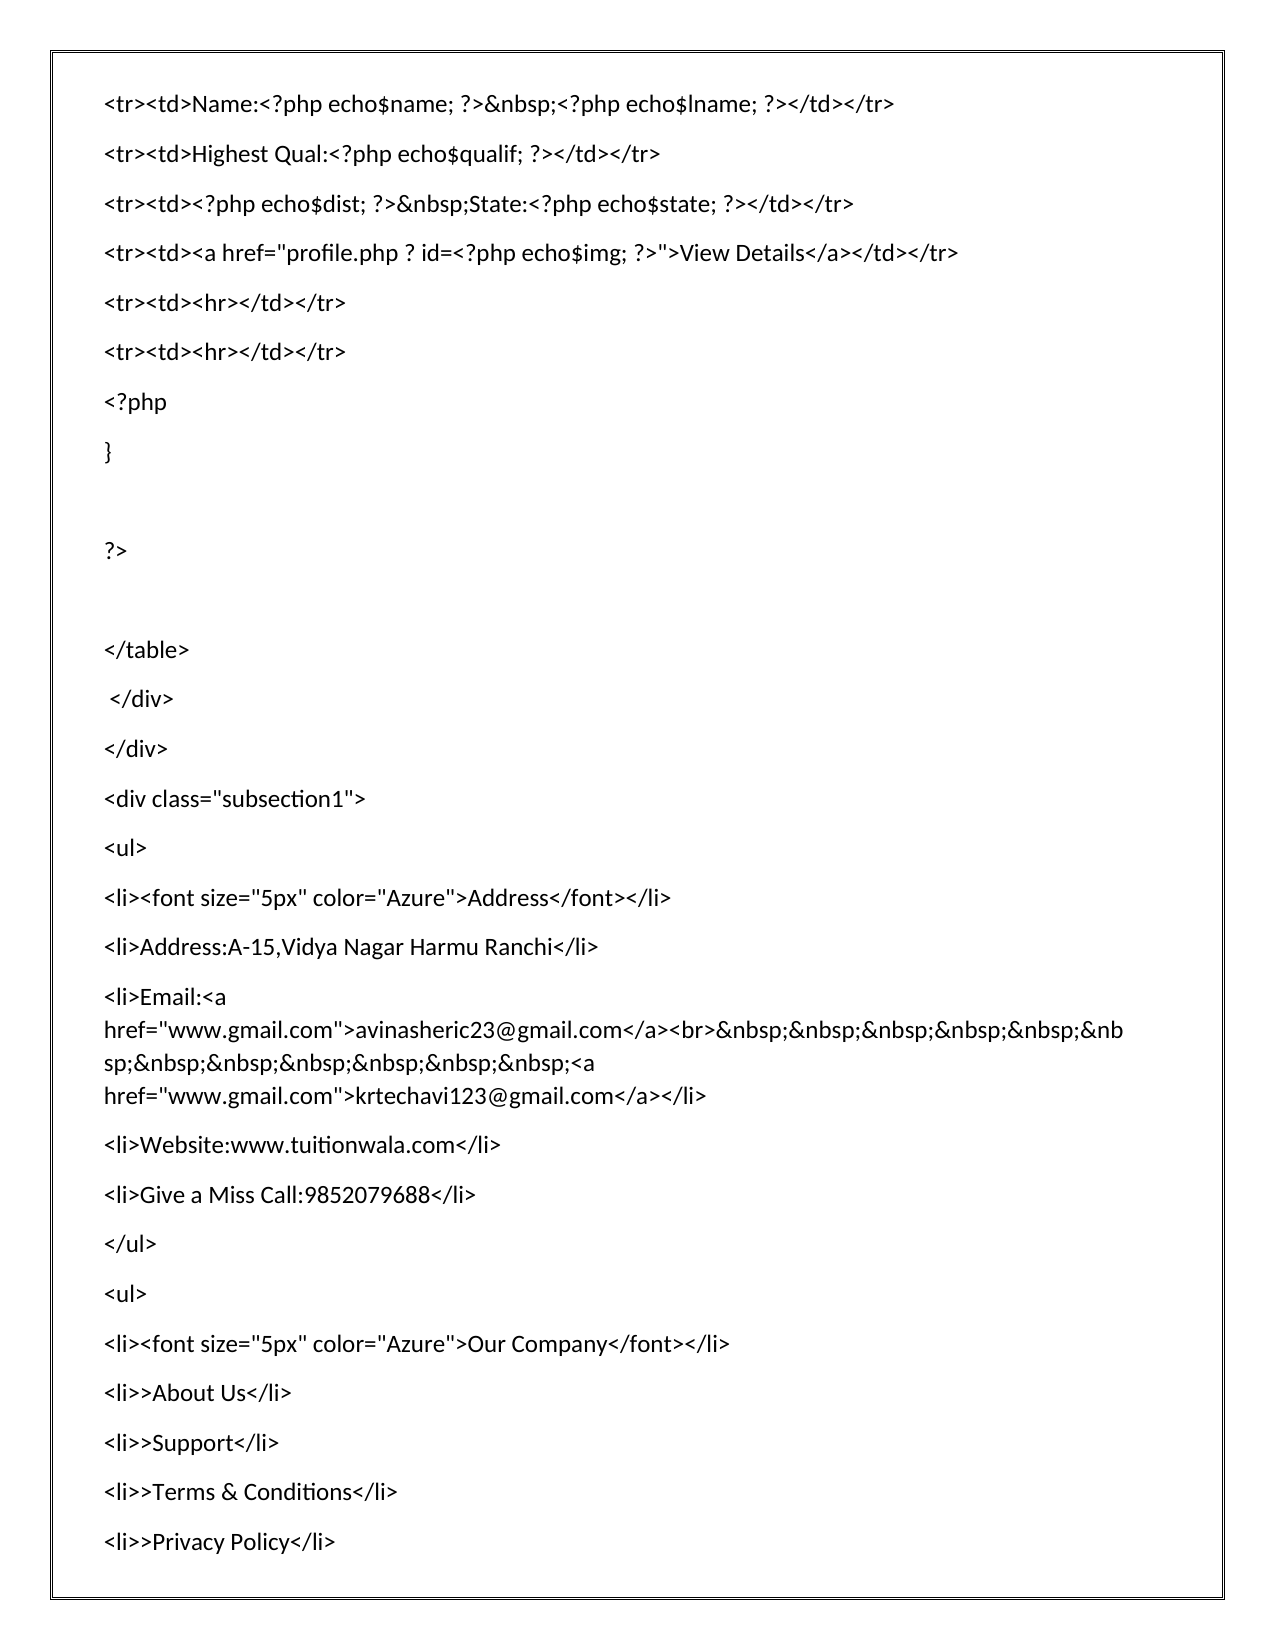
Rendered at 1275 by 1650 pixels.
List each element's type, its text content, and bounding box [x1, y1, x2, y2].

text <li><font size="5px" color="Azure">Address</font></li> [103, 882, 1125, 912]
text <li>>Support</li> [103, 1427, 1125, 1457]
text <tr><td>Name:<?php echo$name; ?>&nbsp;<?php echo$lname; ?></td></tr> [103, 89, 1125, 119]
text <li>>Privacy Policy</li> [103, 1526, 1125, 1557]
text </div> [103, 733, 1125, 764]
text </table> [103, 634, 1125, 664]
text <tr><td>Highest Qual:<?php echo$qualif; ?></td></tr> [103, 138, 1125, 169]
text <div class="subsection1"> [103, 783, 1125, 813]
text </div> [103, 684, 1125, 714]
text <li>Address:A-15,Vidya Nagar Harmu Ranchi</li> [103, 932, 1125, 962]
text ?> [103, 535, 1125, 565]
text <li>>Terms & Conditions</li> [103, 1477, 1125, 1507]
text </ul> [103, 1229, 1125, 1259]
text <li><font size="5px" color="Azure">Our Company</font></li> [103, 1328, 1125, 1358]
text <tr><td><a href="profile.php ? id=<?php echo$img; ?>">View Details</a></td></tr> [103, 237, 1125, 268]
text <li>Give a Miss Call:9852079688</li> [103, 1179, 1125, 1209]
text <ul> [103, 1278, 1125, 1309]
text <?php [103, 386, 1125, 417]
text <tr><td><hr></td></tr> [103, 287, 1125, 317]
text <li>Email:<a href="www.gmail.com">avinasheric23@gmail.com</a><br>&nbsp;&nbsp;&nbsp;&nbsp;&nbsp;&nbsp;&nbsp;&nbsp;&nbsp;&nbsp;&nbsp;&nbsp;<a href="www.gmail.com">krtechavi123@gmail.com</a></li> [103, 981, 1125, 1110]
text <li>Website:www.tuitionwala.com</li> [103, 1129, 1125, 1160]
text <li>>About Us</li> [103, 1377, 1125, 1408]
text <ul> [103, 832, 1125, 863]
text <tr><td><?php echo$dist; ?>&nbsp;State:<?php echo$state; ?></td></tr> [103, 188, 1125, 218]
text } [103, 436, 1125, 466]
text <tr><td><hr></td></tr> [103, 337, 1125, 367]
